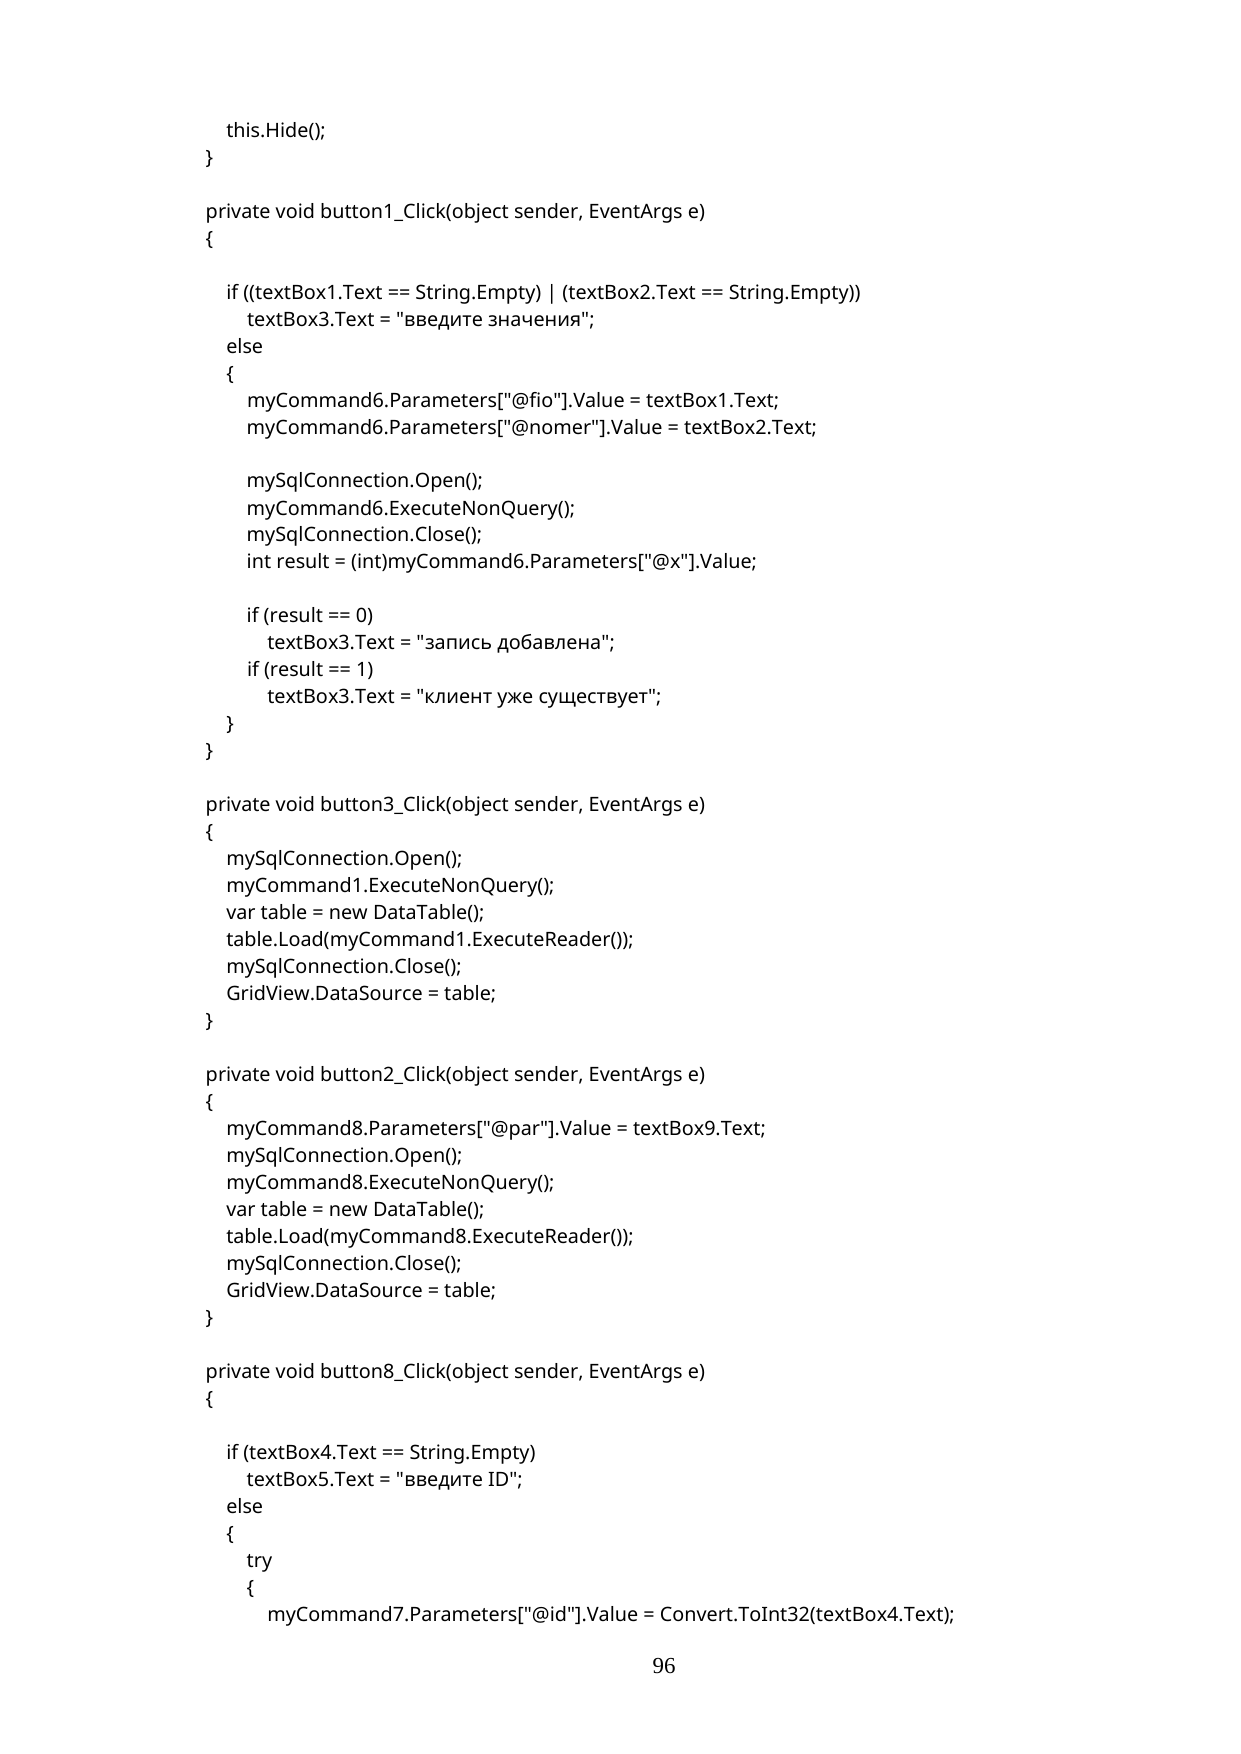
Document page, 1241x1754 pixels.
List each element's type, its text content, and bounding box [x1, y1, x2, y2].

text table.Load(myCommand1.ExecuteReader()); [164, 925, 1163, 952]
text textBox3.Text = "введите значения"; [164, 306, 1163, 332]
text if (textBox4.Text == String.Empty) [164, 1438, 1163, 1465]
text { [164, 1519, 1163, 1546]
text } [164, 709, 1163, 737]
text private void button8_Click(object sender, EventArgs e) [164, 1357, 1163, 1384]
text GridView.DataSource = table; [164, 979, 1163, 1006]
text { [164, 224, 1163, 252]
text { [164, 817, 1163, 844]
text myCommand1.ExecuteNonQuery(); [164, 871, 1163, 898]
text mySqlConnection.Open(); [164, 844, 1163, 871]
text mySqlConnection.Close(); [164, 521, 1163, 548]
text else [164, 1492, 1163, 1519]
text mySqlConnection.Close(); [164, 952, 1163, 979]
text var table = new DataTable(); [164, 898, 1163, 925]
text private void button2_Click(object sender, EventArgs e) [164, 1060, 1163, 1087]
text myCommand6.ExecuteNonQuery(); [164, 494, 1163, 521]
text myCommand7.Parameters["@id"].Value = Convert.ToInt32(textBox4.Text); [164, 1600, 1163, 1627]
text mySqlConnection.Open(); [164, 1141, 1163, 1168]
text textBox5.Text = "введите ID"; [164, 1465, 1163, 1492]
text { [164, 359, 1163, 386]
text } [164, 1303, 1163, 1330]
text var table = new DataTable(); [164, 1195, 1163, 1222]
text mySqlConnection.Close(); [164, 1249, 1163, 1276]
text myCommand6.Parameters["@nomer"].Value = textBox2.Text; [164, 413, 1163, 440]
text textBox3.Text = "запись добавлена"; [164, 629, 1163, 656]
text { [164, 1384, 1163, 1411]
text } [164, 1006, 1163, 1033]
text table.Load(myCommand8.ExecuteReader()); [164, 1222, 1163, 1249]
text int result = (int)myCommand6.Parameters["@x"].Value; [164, 548, 1163, 575]
text } [164, 737, 1163, 763]
text this.Hide(); [164, 117, 1163, 144]
text } [164, 144, 1163, 171]
text myCommand8.Parameters["@par"].Value = textBox9.Text; [164, 1114, 1163, 1141]
text else [164, 332, 1163, 359]
text if ((textBox1.Text == String.Empty) | (textBox2.Text == String.Empty)) [164, 278, 1163, 306]
text textBox3.Text = "клиент уже существует"; [164, 683, 1163, 709]
text if (result == 0) [164, 602, 1163, 629]
text { [164, 1087, 1163, 1114]
text private void button3_Click(object sender, EventArgs e) [164, 791, 1163, 817]
text try [164, 1546, 1163, 1573]
text GridView.DataSource = table; [164, 1276, 1163, 1303]
text private void button1_Click(object sender, EventArgs e) [164, 198, 1163, 224]
text { [164, 1573, 1163, 1600]
text if (result == 1) [164, 656, 1163, 683]
text myCommand6.Parameters["@fio"].Value = textBox1.Text; [164, 386, 1163, 413]
text myCommand8.ExecuteNonQuery(); [164, 1168, 1163, 1195]
text mySqlConnection.Open(); [164, 467, 1163, 494]
